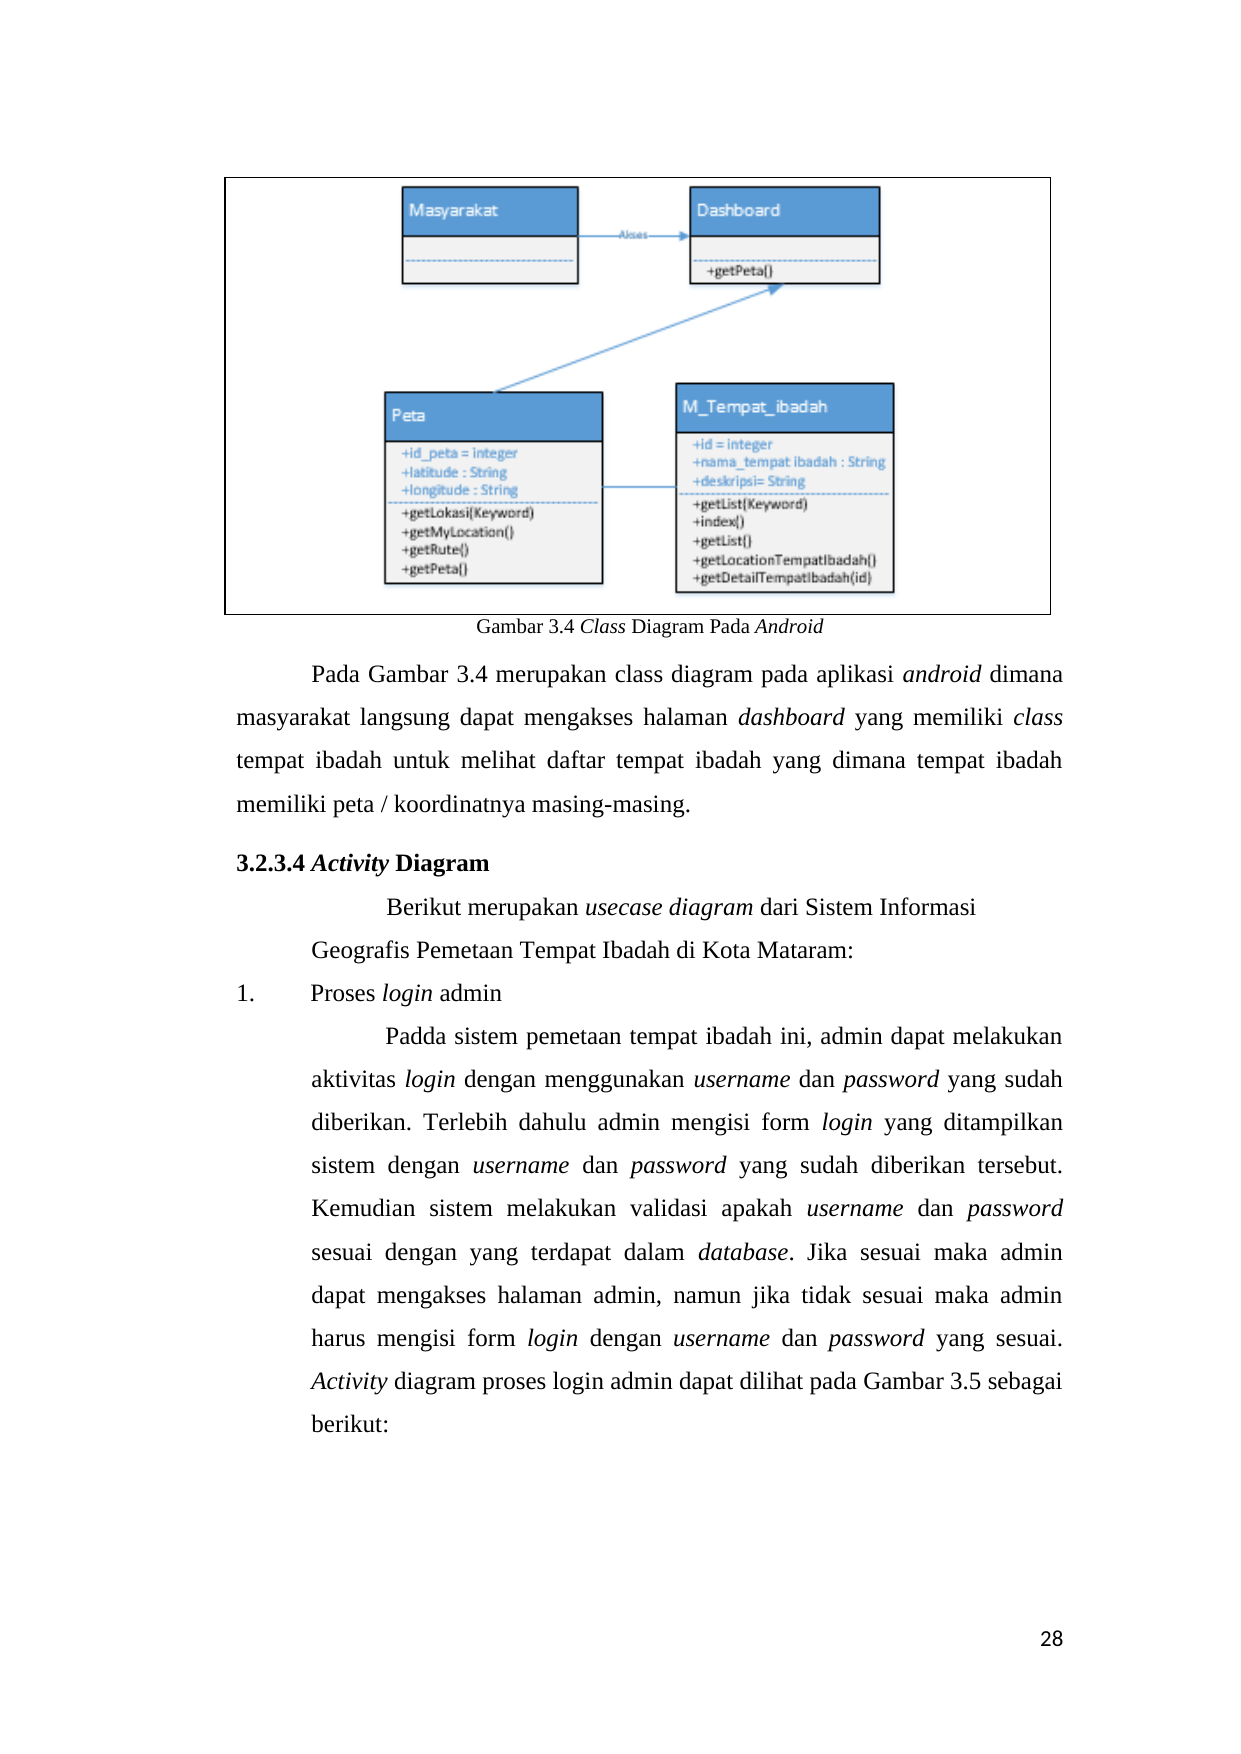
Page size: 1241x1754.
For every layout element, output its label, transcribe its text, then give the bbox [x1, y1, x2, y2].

list Proses login admin [236, 978, 1063, 1007]
text Padda sistem pemetaan tempat ibadah ini, admin dapat melakukan aktivitas login dengan menggunakan username dan password yang sudah diberikan. Terlebih dahulu admin mengisi form login yang ditampilkan sistem dengan username dan password yang sudah diberikan tersebut. Kemudian sistem melakukan validasi apakah username dan password sesuai dengan yang terdapat dalam database. Jika sesuai maka admin dapat mengakses halaman admin, namun jika tidak sesuai maka admin harus mengisi form login dengan username dan password yang sesuai. Activity diagram proses login admin dapat dilihat pada Gambar 3.5 sebagai berikut: [311, 1021, 1063, 1438]
text Gambar 3.4 Class Diagram Pada Android [236, 614, 1063, 638]
picture [374, 178, 902, 601]
list Activity Diagram [236, 848, 1063, 877]
text Pada Gambar 3.4 merupakan class diagram pada aplikasi android dimana masyarakat langsung dapat mengakses halaman dashboard yang memiliki class tempat ibadah untuk melihat daftar tempat ibadah yang dimana tempat ibadah memiliki peta / koordinatnya masing-masing. [236, 659, 1063, 817]
table_header [226, 178, 1050, 613]
text Berikut merupakan usecase diagram dari Sistem Informasi Geografis Pemetaan Tempat Ibadah di Kota Mataram: [311, 892, 1063, 963]
